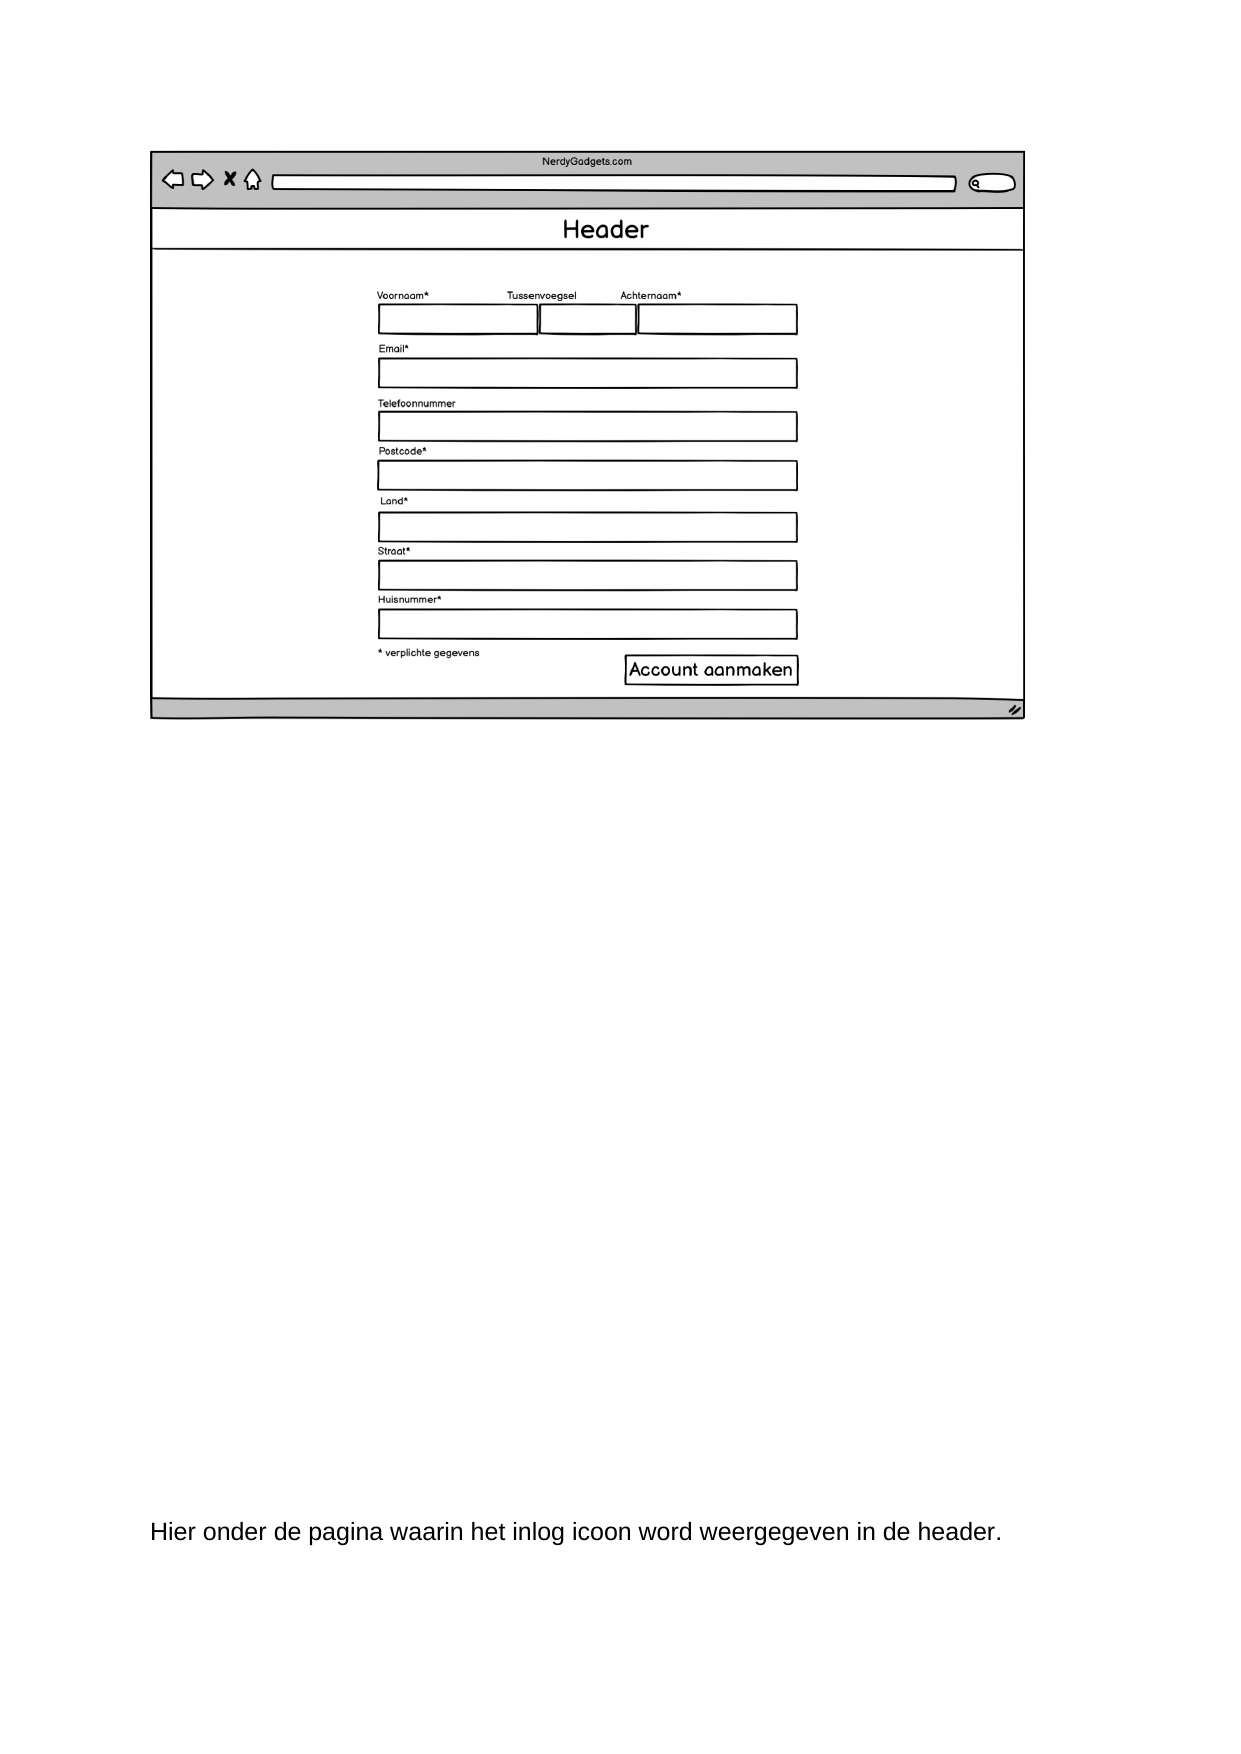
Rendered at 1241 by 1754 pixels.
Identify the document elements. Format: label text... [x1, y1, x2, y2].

text Hier onder de pagina waarin het inlog icoon word weergegeven in de header. [150, 1517, 1090, 1546]
picture [150, 150, 1025, 721]
